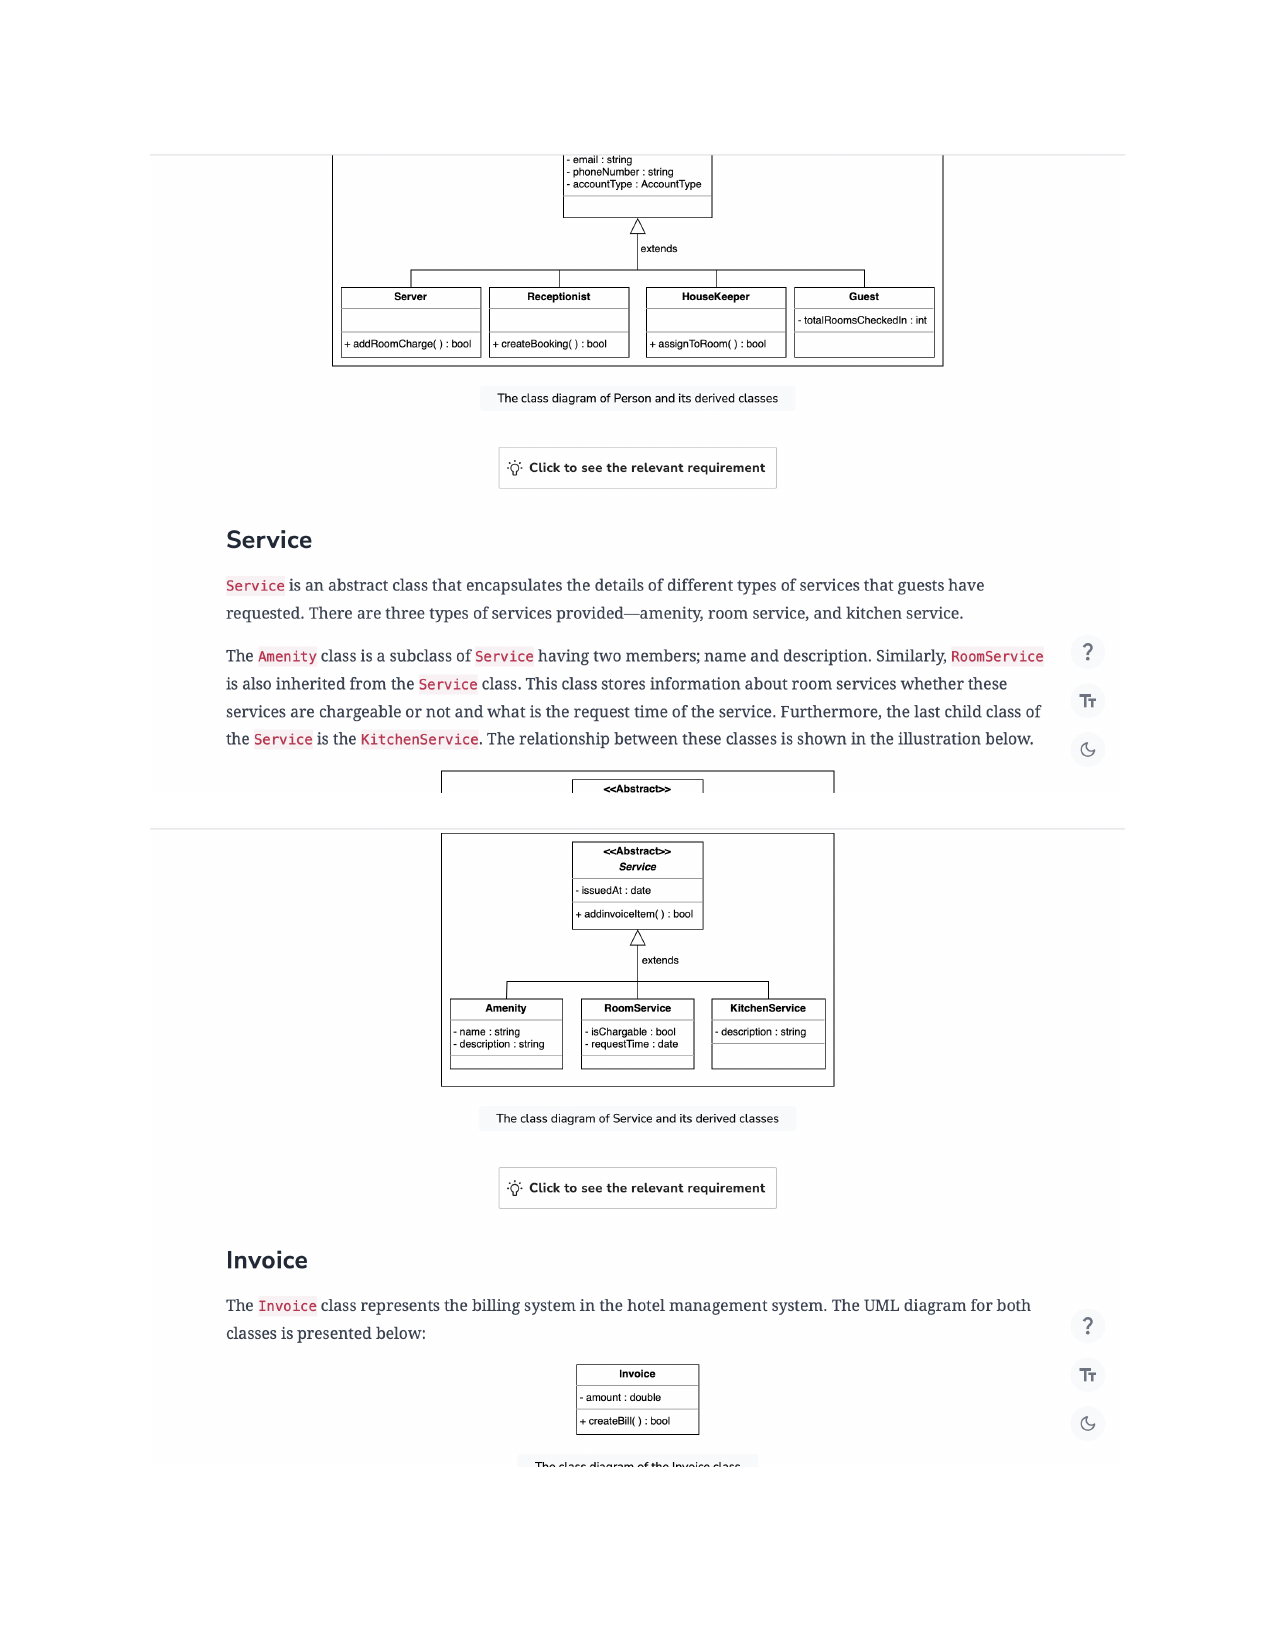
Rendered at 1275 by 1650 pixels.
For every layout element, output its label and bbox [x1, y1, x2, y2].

picture [150, 150, 1125, 793]
picture [150, 823, 1125, 1467]
